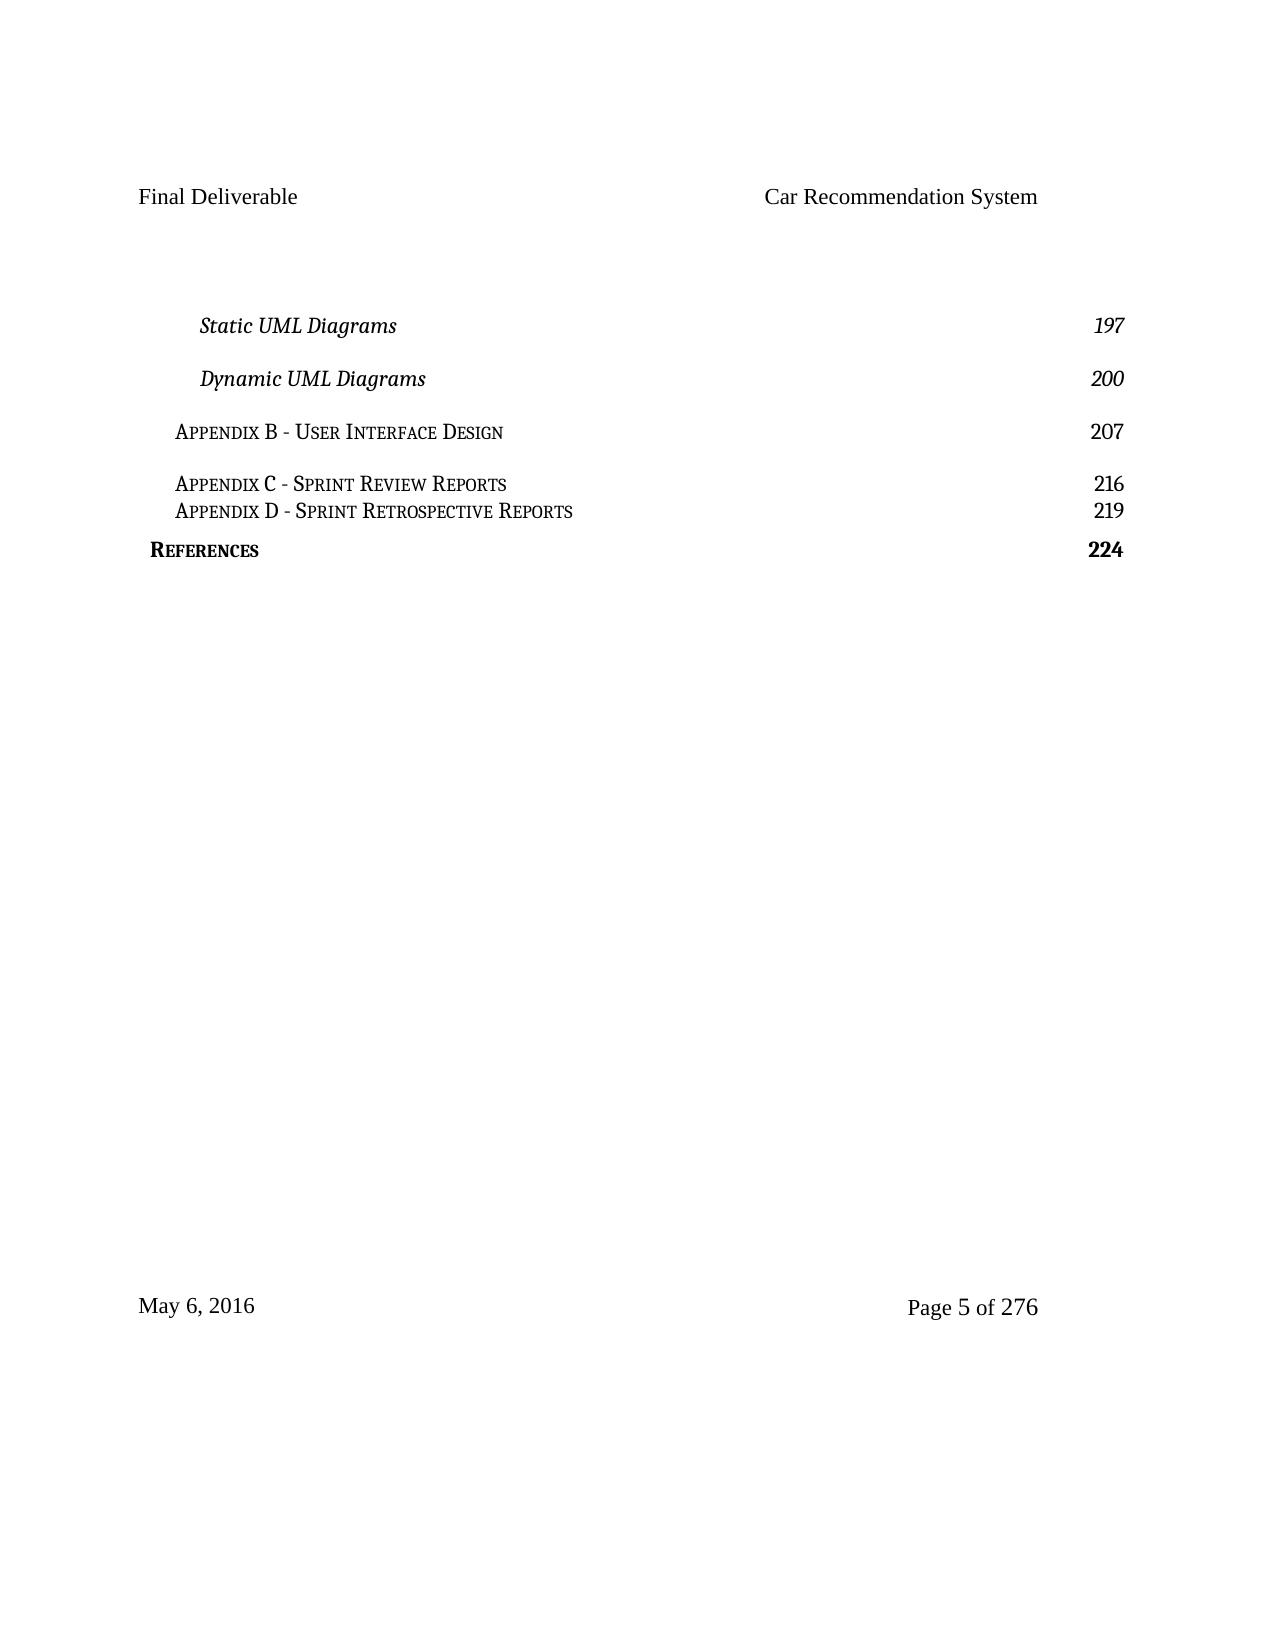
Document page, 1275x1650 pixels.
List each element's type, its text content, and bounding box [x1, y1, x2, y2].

text Dynamic UML Diagrams 200 [200, 366, 1125, 418]
text Appendix D - Sprint Retrospective Reports 219 [175, 498, 1125, 524]
text Appendix C - Sprint Review Reports 216 [175, 471, 1125, 498]
text References 224 [150, 536, 1125, 563]
text Appendix B - User Interface Design 207 [175, 418, 1125, 471]
text Static UML Diagrams 197 [200, 313, 1125, 366]
